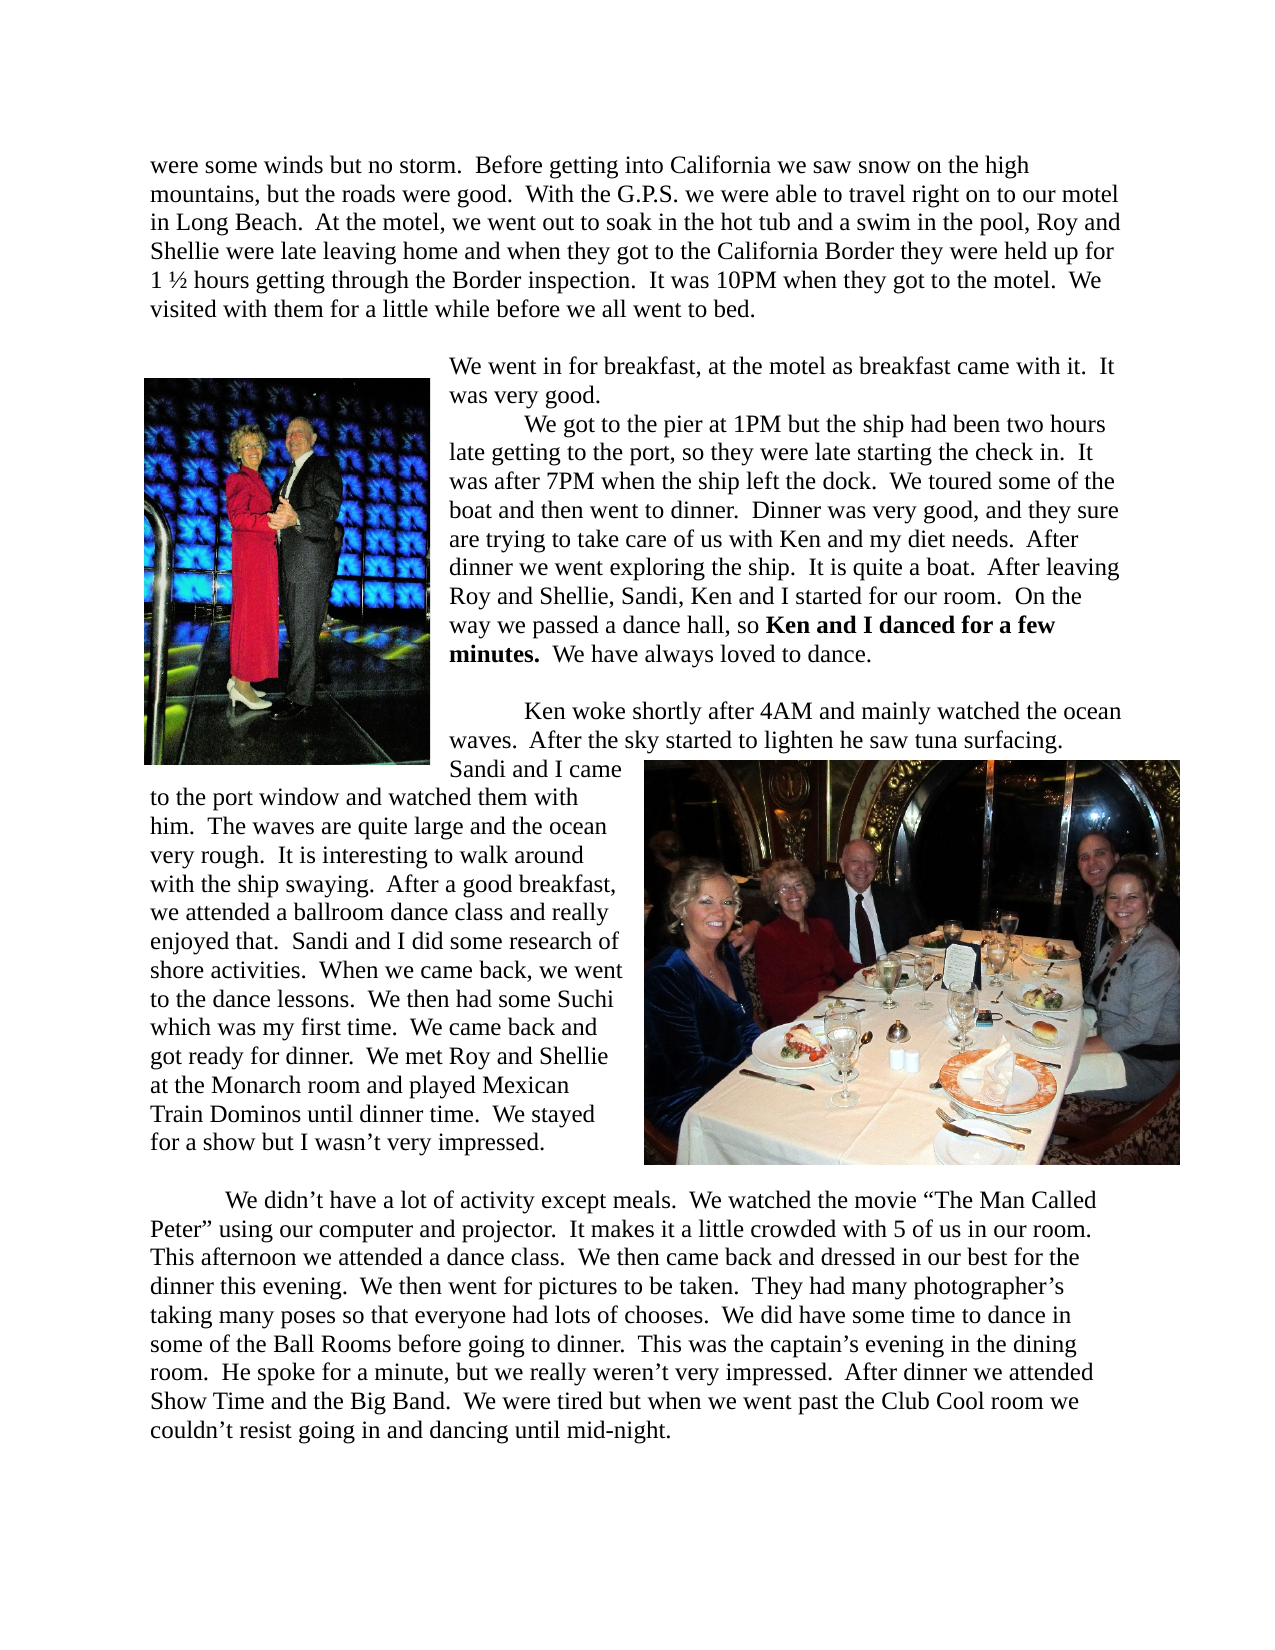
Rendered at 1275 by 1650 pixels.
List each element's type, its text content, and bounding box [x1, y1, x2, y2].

text We didn’t have a lot of activity except meals. We watched the movie “The Man Called Peter” using our computer and projector. It makes it a little crowded with 5 of us in our room. This afternoon we attended a dance class. We then came back and dressed in our best for the dinner this evening. We then went for pictures to be taken. They had many photographer’s taking many poses so that everyone had lots of chooses. We did have some time to dance in some of the Ball Rooms before going to dinner. This was the captain’s evening in the dining room. He spoke for a minute, but we really weren’t very impressed. After dinner we attended Show Time and the Big Band. We were tired but when we went past the Club Cool room we couldn’t resist going in and dancing until mid-night. [150, 1185, 1125, 1444]
picture [142, 378, 431, 763]
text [150, 150, 1125, 322]
text We got to the pier at 1PM but the ship had been two hours late getting to the port, so they were late starting the check in. It was after 7PM when the ship left the dock. We toured some of the boat and then went to dinner. Dinner was very good, and they sure are trying to take care of us with Ken and my diet needs. After dinner we went exploring the ship. It is quite a boat. After leaving Roy and Shellie, Sandi, Ken and I started for our room. On the way we passed a dance hall, so Ken and I danced for a few minutes. We have always loved to dance. [431, 409, 1125, 667]
text We went in for breakfast, at the motel as breakfast came with it. It was very good. [150, 351, 1125, 409]
picture [642, 760, 1180, 1163]
